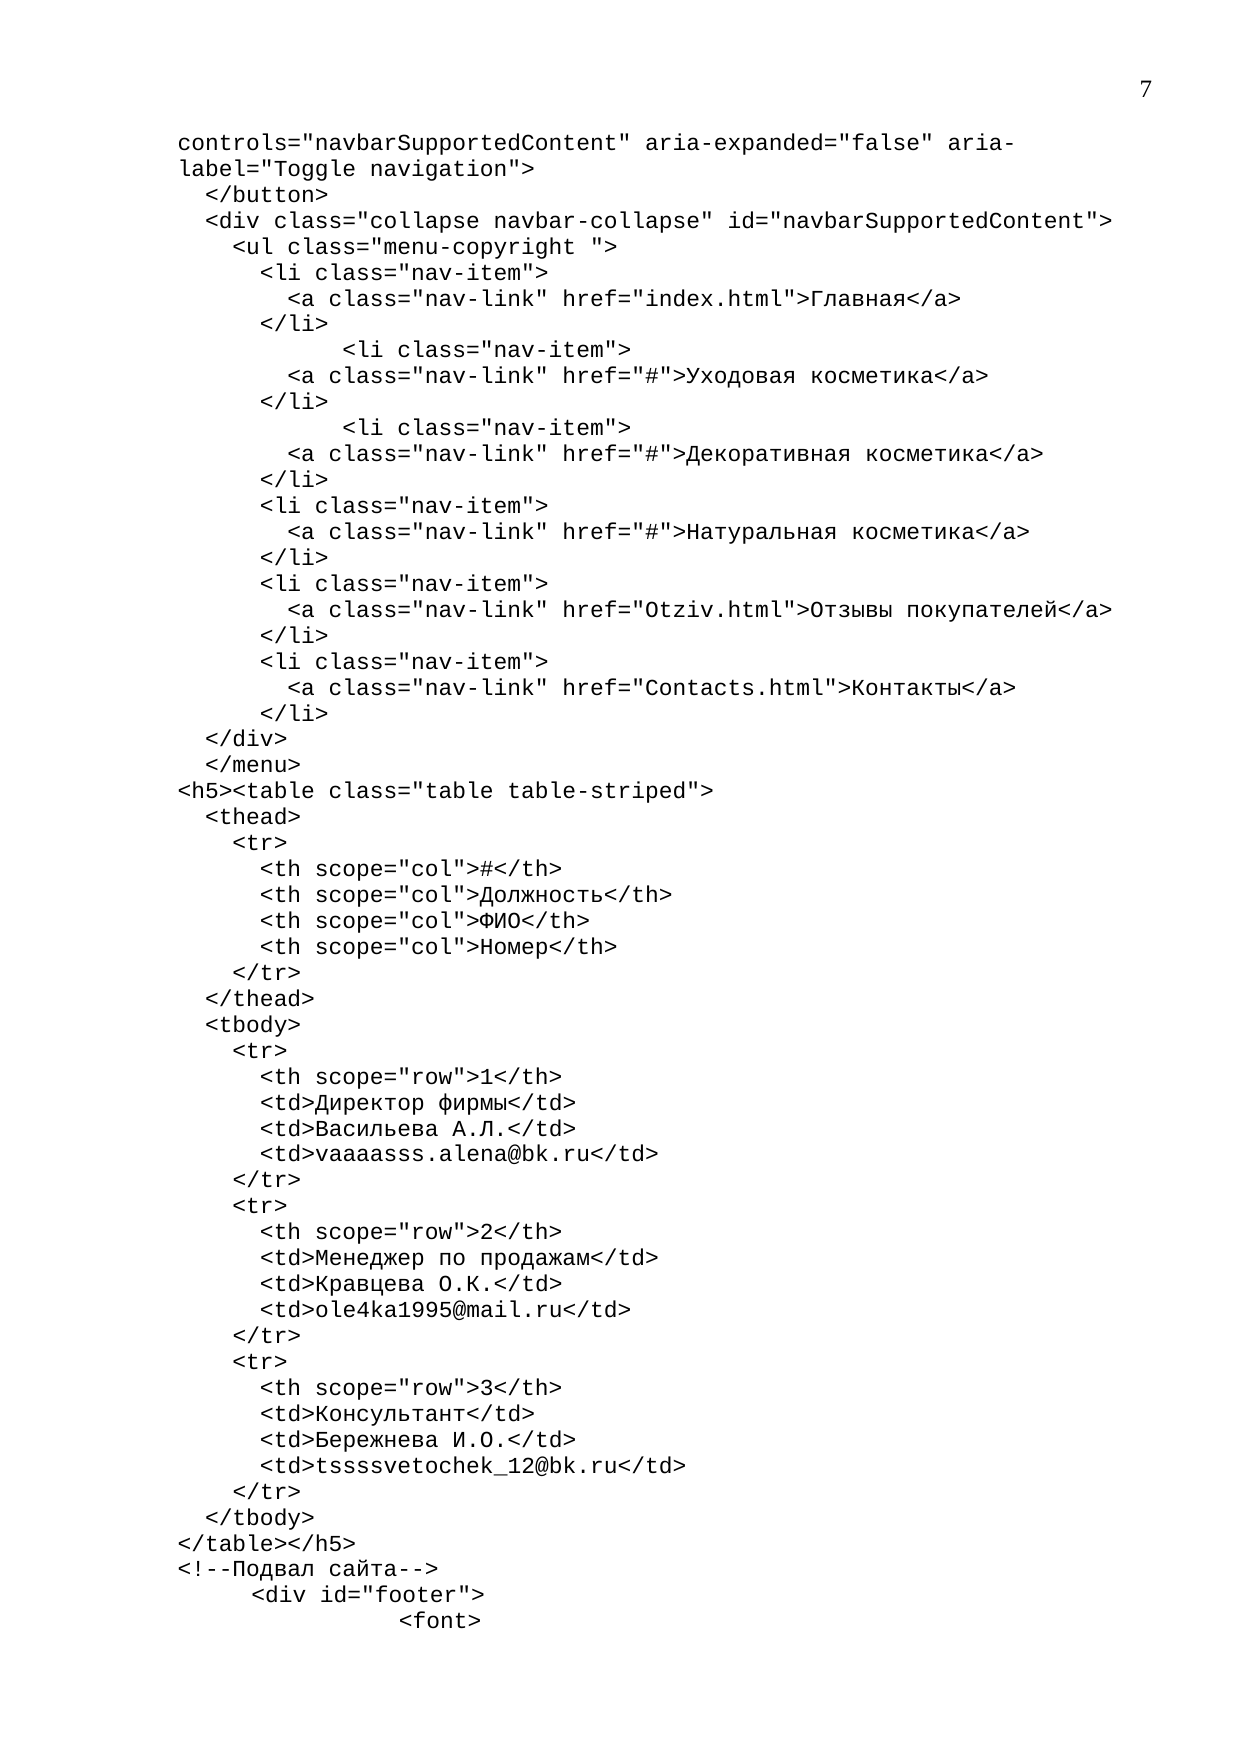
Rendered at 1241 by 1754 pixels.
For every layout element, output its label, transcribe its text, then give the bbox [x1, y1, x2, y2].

text <a class="nav-link" href="#">Декоративная косметика</a> [177, 442, 1152, 468]
text <th scope="col">#</th> [177, 857, 1152, 883]
text </menu> [177, 754, 1152, 780]
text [177, 131, 1152, 183]
text <div class="collapse navbar-collapse" id="navbarSupportedContent"> [177, 209, 1152, 235]
text <td>vaaaasss.alena@bk.ru</td> [177, 1143, 1152, 1169]
text <a class="nav-link" href="#">Уходовая косметика</a> [177, 365, 1152, 391]
text <th scope="col">Должность</th> [177, 883, 1152, 909]
text <tr> [177, 1195, 1152, 1221]
text <th scope="col">ФИО</th> [177, 909, 1152, 935]
text <tr> [177, 1039, 1152, 1065]
text </tr> [177, 961, 1152, 987]
text <li class="nav-item"> [177, 261, 1152, 287]
text <div id="footer"> [177, 1584, 1152, 1610]
text <td>Васильева А.Л.</td> [177, 1117, 1152, 1143]
text <li class="nav-item"> [177, 494, 1152, 520]
text <li class="nav-item"> [177, 339, 1152, 365]
text <td>Кравцева О.К.</td> [177, 1272, 1152, 1298]
text <td>Менеджер по продажам</td> [177, 1247, 1152, 1272]
text </li> [177, 546, 1152, 572]
text <li class="nav-item"> [177, 417, 1152, 442]
text <a class="nav-link" href="index.html">Главная</a> [177, 287, 1152, 313]
text <td>ole4ka1995@mail.ru</td> [177, 1298, 1152, 1324]
text <td>Бережнева И.О.</td> [177, 1428, 1152, 1454]
text <li class="nav-item"> [177, 650, 1152, 676]
text <td>Консультант</td> [177, 1402, 1152, 1428]
text <tbody> [177, 1013, 1152, 1039]
text <a class="nav-link" href="Contacts.html">Контакты</a> [177, 676, 1152, 702]
text </li> [177, 391, 1152, 417]
text <ul class="menu-copyright "> [177, 235, 1152, 261]
text </li> [177, 702, 1152, 728]
text </li> [177, 313, 1152, 339]
text </li> [177, 624, 1152, 650]
text </tr> [177, 1324, 1152, 1350]
text </button> [177, 183, 1152, 209]
text </li> [177, 468, 1152, 494]
text <tr> [177, 1350, 1152, 1376]
text <td>Директор фирмы</td> [177, 1091, 1152, 1117]
text <!--Подвал сайта--> [177, 1558, 1152, 1584]
text </table></h5> [177, 1532, 1152, 1558]
text </tr> [177, 1169, 1152, 1195]
text <a class="nav-link" href="#">Натуральная косметика</a> [177, 520, 1152, 546]
text <tr> [177, 832, 1152, 857]
text </div> [177, 728, 1152, 754]
text <thead> [177, 806, 1152, 832]
text <a class="nav-link" href="Otziv.html">Отзывы покупателей</a> [177, 598, 1152, 624]
text <th scope="row">3</th> [177, 1376, 1152, 1402]
text </thead> [177, 987, 1152, 1013]
text <td>tssssvetochek_12@bk.ru</td> [177, 1454, 1152, 1480]
text <th scope="row">2</th> [177, 1221, 1152, 1247]
text <th scope="col">Номер</th> [177, 935, 1152, 961]
text <font> [177, 1610, 1152, 1636]
text <li class="nav-item"> [177, 572, 1152, 598]
text <th scope="row">1</th> [177, 1065, 1152, 1091]
text </tr> [177, 1480, 1152, 1506]
text <h5><table class="table table-striped"> [177, 780, 1152, 806]
text </tbody> [177, 1506, 1152, 1532]
